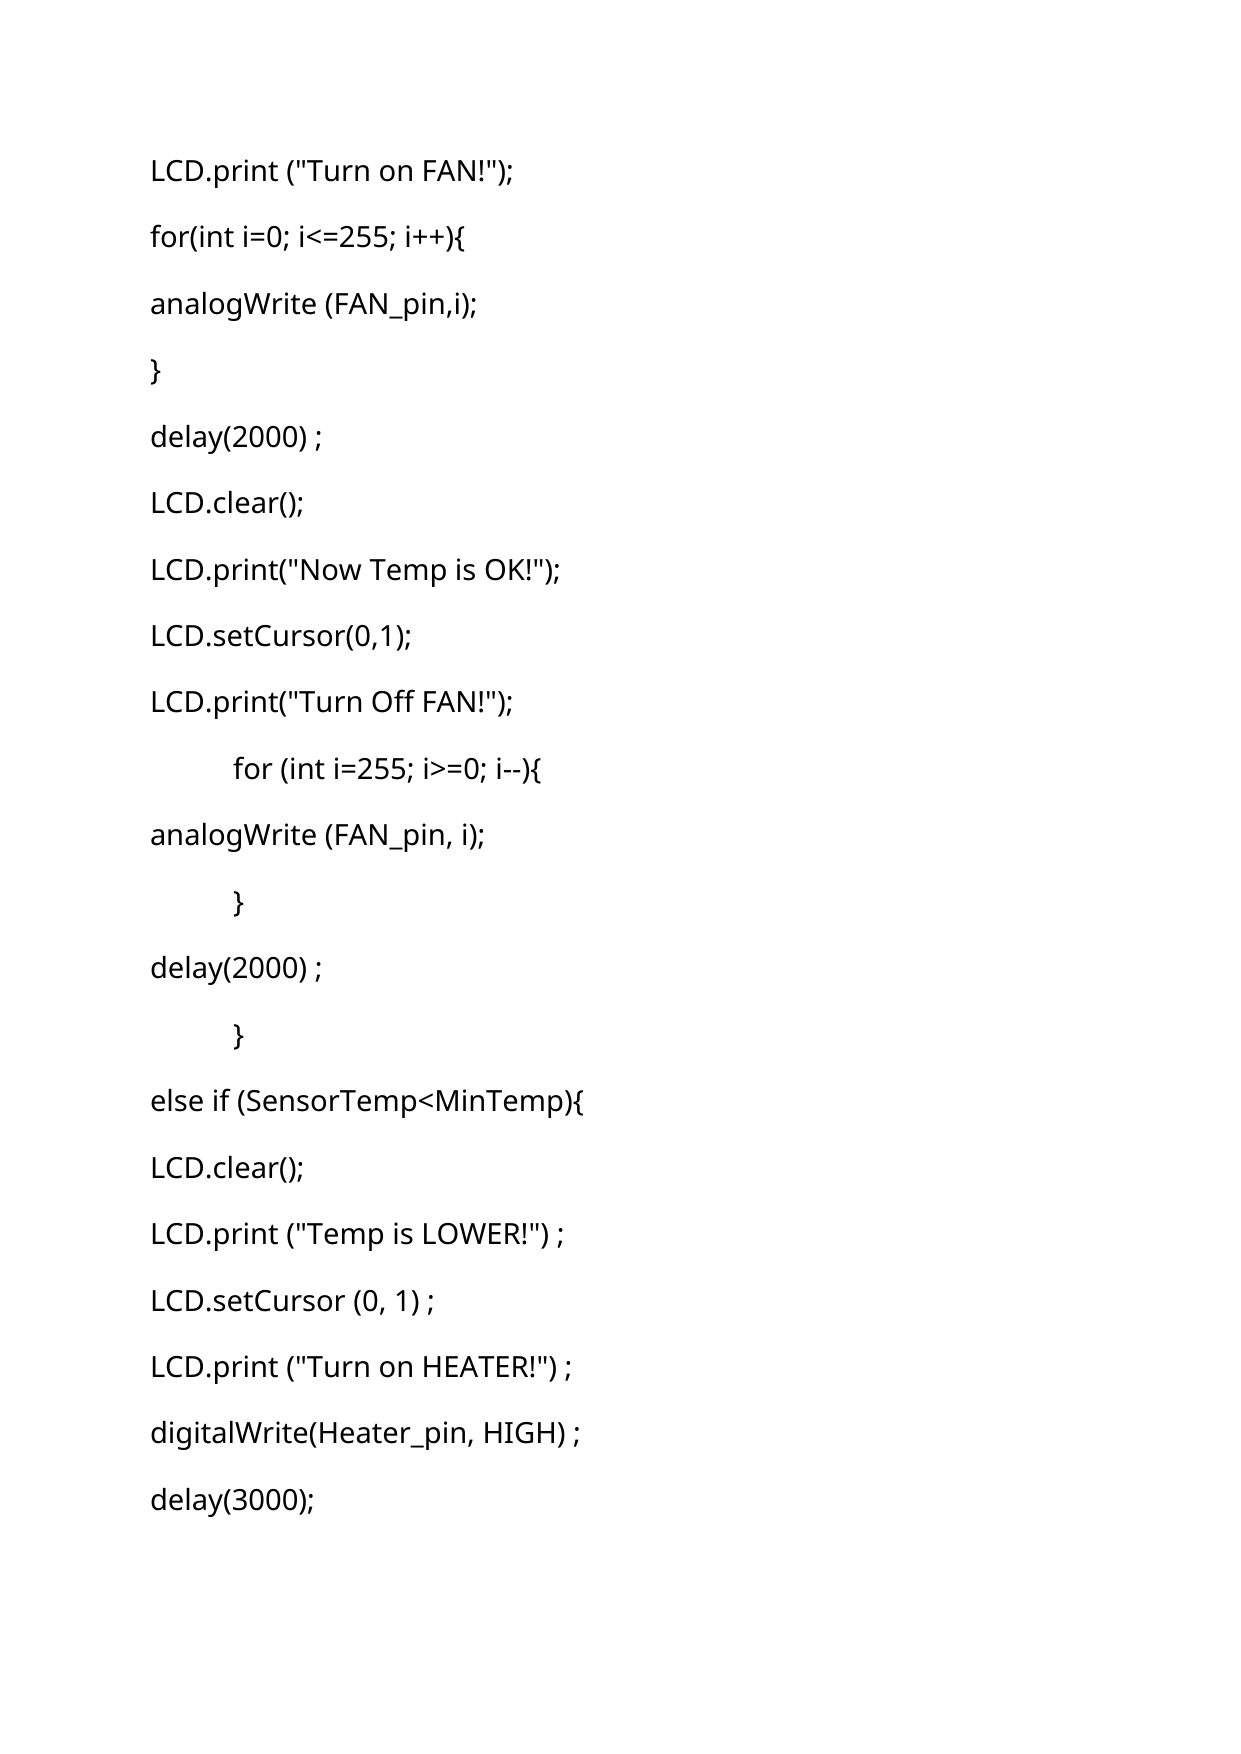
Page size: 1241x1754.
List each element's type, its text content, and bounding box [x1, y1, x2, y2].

text LCD.setCursor (0, 1) ; [150, 1280, 1090, 1319]
text for(int i=0; i<=255; i++){ [150, 216, 1090, 256]
text delay(3000); [150, 1479, 1090, 1519]
text } [150, 881, 1090, 921]
text else if (SensorTemp<MinTemp){ [150, 1080, 1090, 1120]
text } [150, 1014, 1090, 1054]
text LCD.clear(); [150, 482, 1090, 522]
text LCD.setCursor(0,1); [150, 615, 1090, 655]
text LCD.print("Turn Off FAN!"); [150, 682, 1090, 721]
text } [150, 349, 1090, 389]
text analogWrite (FAN_pin,i); [150, 283, 1090, 323]
text delay(2000) ; [150, 416, 1090, 456]
text for (int i=255; i>=0; i--){ [150, 748, 1090, 788]
text LCD.print ("Turn on HEATER!") ; [150, 1346, 1090, 1386]
text LCD.print ("Temp is LOWER!") ; [150, 1213, 1090, 1253]
text LCD.print ("Turn on FAN!"); [150, 150, 1090, 190]
text LCD.print("Now Temp is OK!"); [150, 549, 1090, 588]
text analogWrite (FAN_pin, i); [150, 814, 1090, 854]
text LCD.clear(); [150, 1147, 1090, 1187]
text digitalWrite(Heater_pin, HIGH) ; [150, 1413, 1090, 1452]
text delay(2000) ; [150, 947, 1090, 987]
